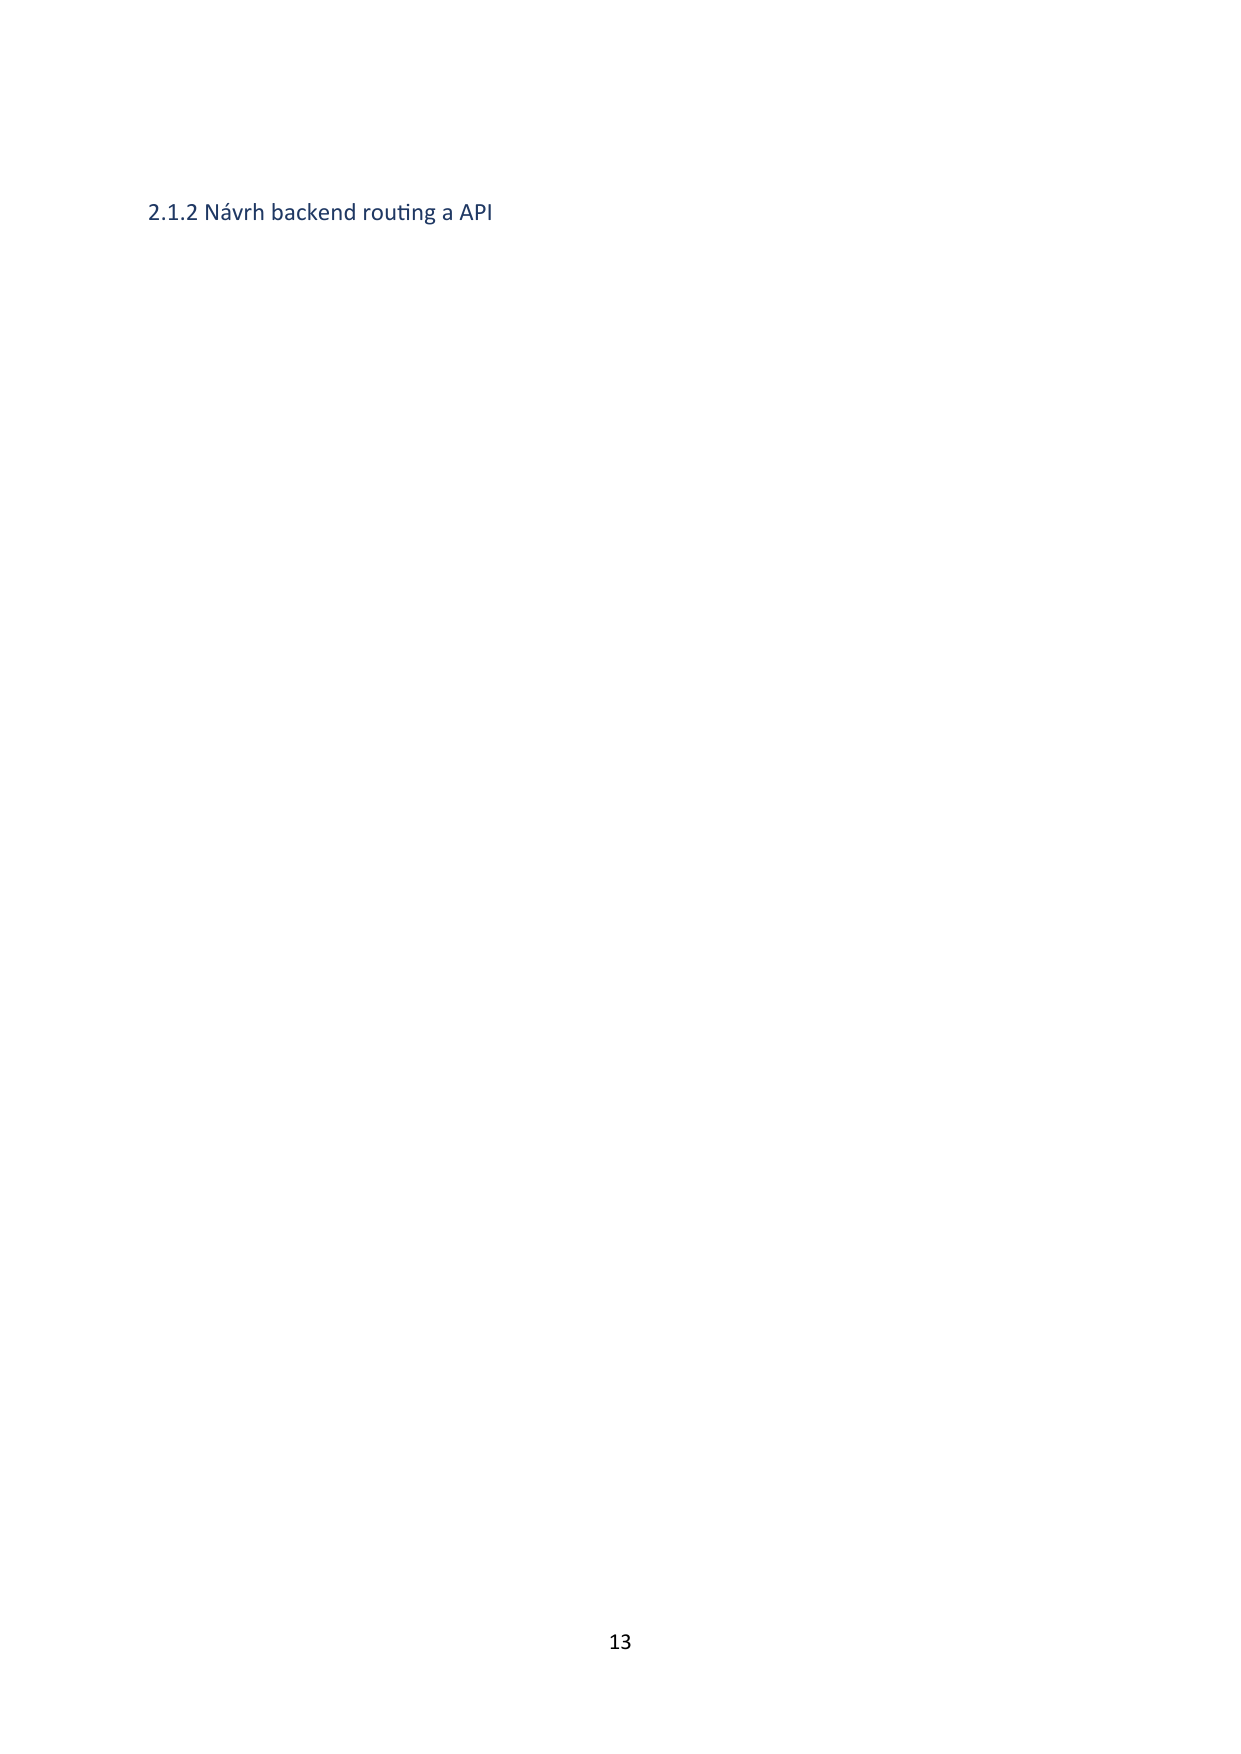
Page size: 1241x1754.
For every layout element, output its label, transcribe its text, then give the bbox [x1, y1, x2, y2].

subtitle 2.1.2 Návrh backend routing a API [148, 196, 1093, 227]
